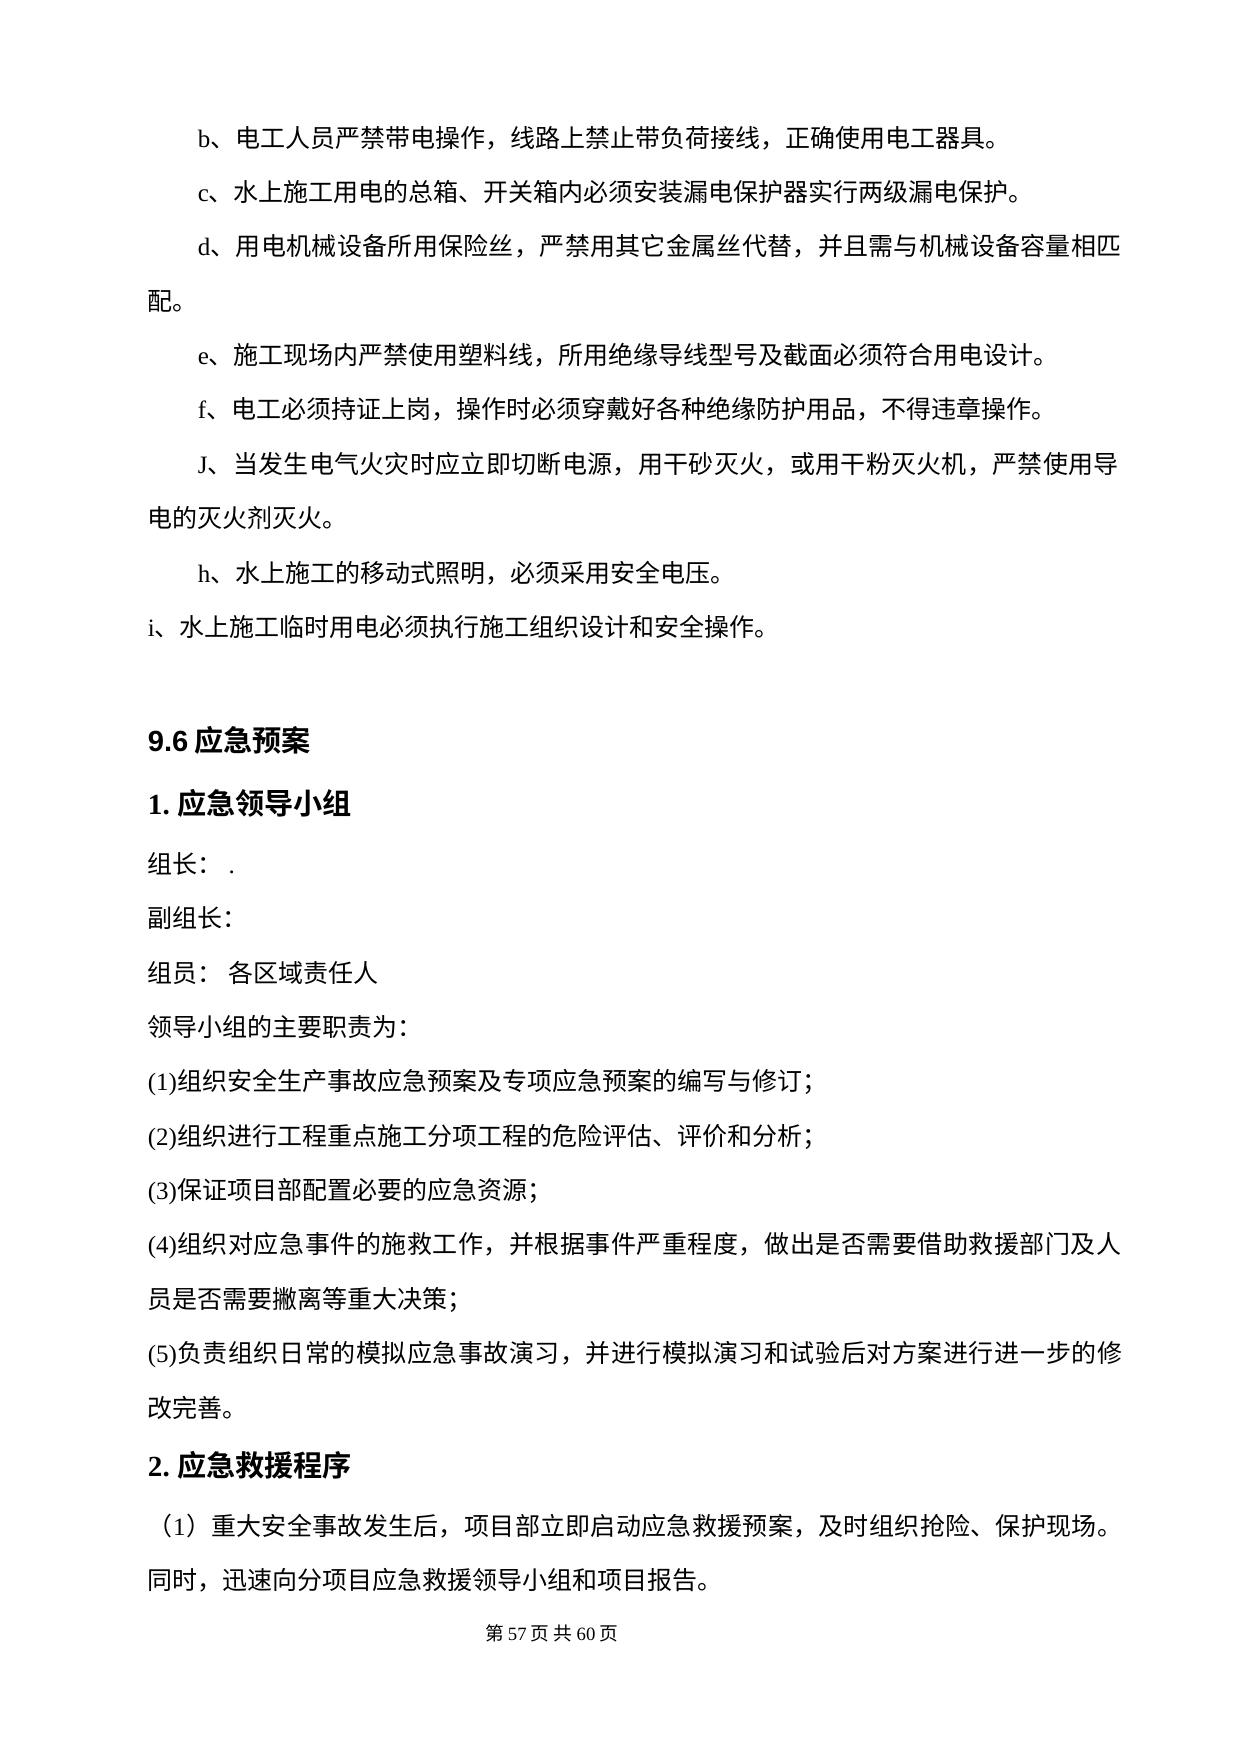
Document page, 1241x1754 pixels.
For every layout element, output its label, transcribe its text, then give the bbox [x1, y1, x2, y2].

text e、施工现场内严禁使用塑料线，所用绝缘导线型号及截面必须符合用电设计。 [148, 336, 1122, 372]
text f、电工必须持证上岗，操作时必须穿戴好各种绝缘防护用品，不得违章操作。 [148, 390, 1122, 426]
subtitle 2. 应急救援程序 [148, 1442, 1122, 1485]
text J、当发生电气火灾时应立即切断电源，用干砂灭火，或用干粉灭火机，严禁使用导电的灭火剂灭火。 [148, 444, 1122, 535]
text b、电工人员严禁带电操作，线路上禁止带负荷接线，正确使用电工器具。 [148, 118, 1122, 154]
text 领导小组的主要职责为： [148, 1007, 1122, 1044]
text (5)负责组织日常的模拟应急事故演习，并进行模拟演习和试验后对方案进行进一步的修改完善。 [148, 1334, 1122, 1424]
text （1）重大安全事故发生后，项目部立即启动应急救援预案，及时组织抢险、保护现场。同时，迅速向分项目应急救援领导小组和项目报告。 [148, 1506, 1122, 1597]
subtitle 9.6应急预案 [148, 717, 1122, 760]
text i、水上施工临时用电必须执行施工组织设计和安全操作。 [148, 607, 1122, 644]
subtitle 1. 应急领导小组 [148, 781, 1122, 823]
text h、水上施工的移动式照明，必须采用安全电压。 [148, 553, 1122, 589]
text 组员： 各区域责任人 [148, 953, 1122, 989]
text c、水上施工用电的总箱、开关箱内必须安装漏电保护器实行两级漏电保护。 [148, 172, 1122, 209]
text 组长： . [148, 844, 1122, 881]
text 副组长： [148, 899, 1122, 935]
text d、用电机械设备所用保险丝，严禁用其它金属丝代替，并且需与机械设备容量相匹配。 [148, 227, 1122, 317]
text (2)组织进行工程重点施工分项工程的危险评估、评价和分析； [148, 1116, 1122, 1152]
text (3)保证项目部配置必要的应急资源； [148, 1171, 1122, 1207]
text (1)组织安全生产事故应急预案及专项应急预案的编写与修订； [148, 1062, 1122, 1098]
text (4)组织对应急事件的施救工作，并根据事件严重程度，做出是否需要借助救援部门及人员是否需要撇离等重大决策； [148, 1225, 1122, 1316]
